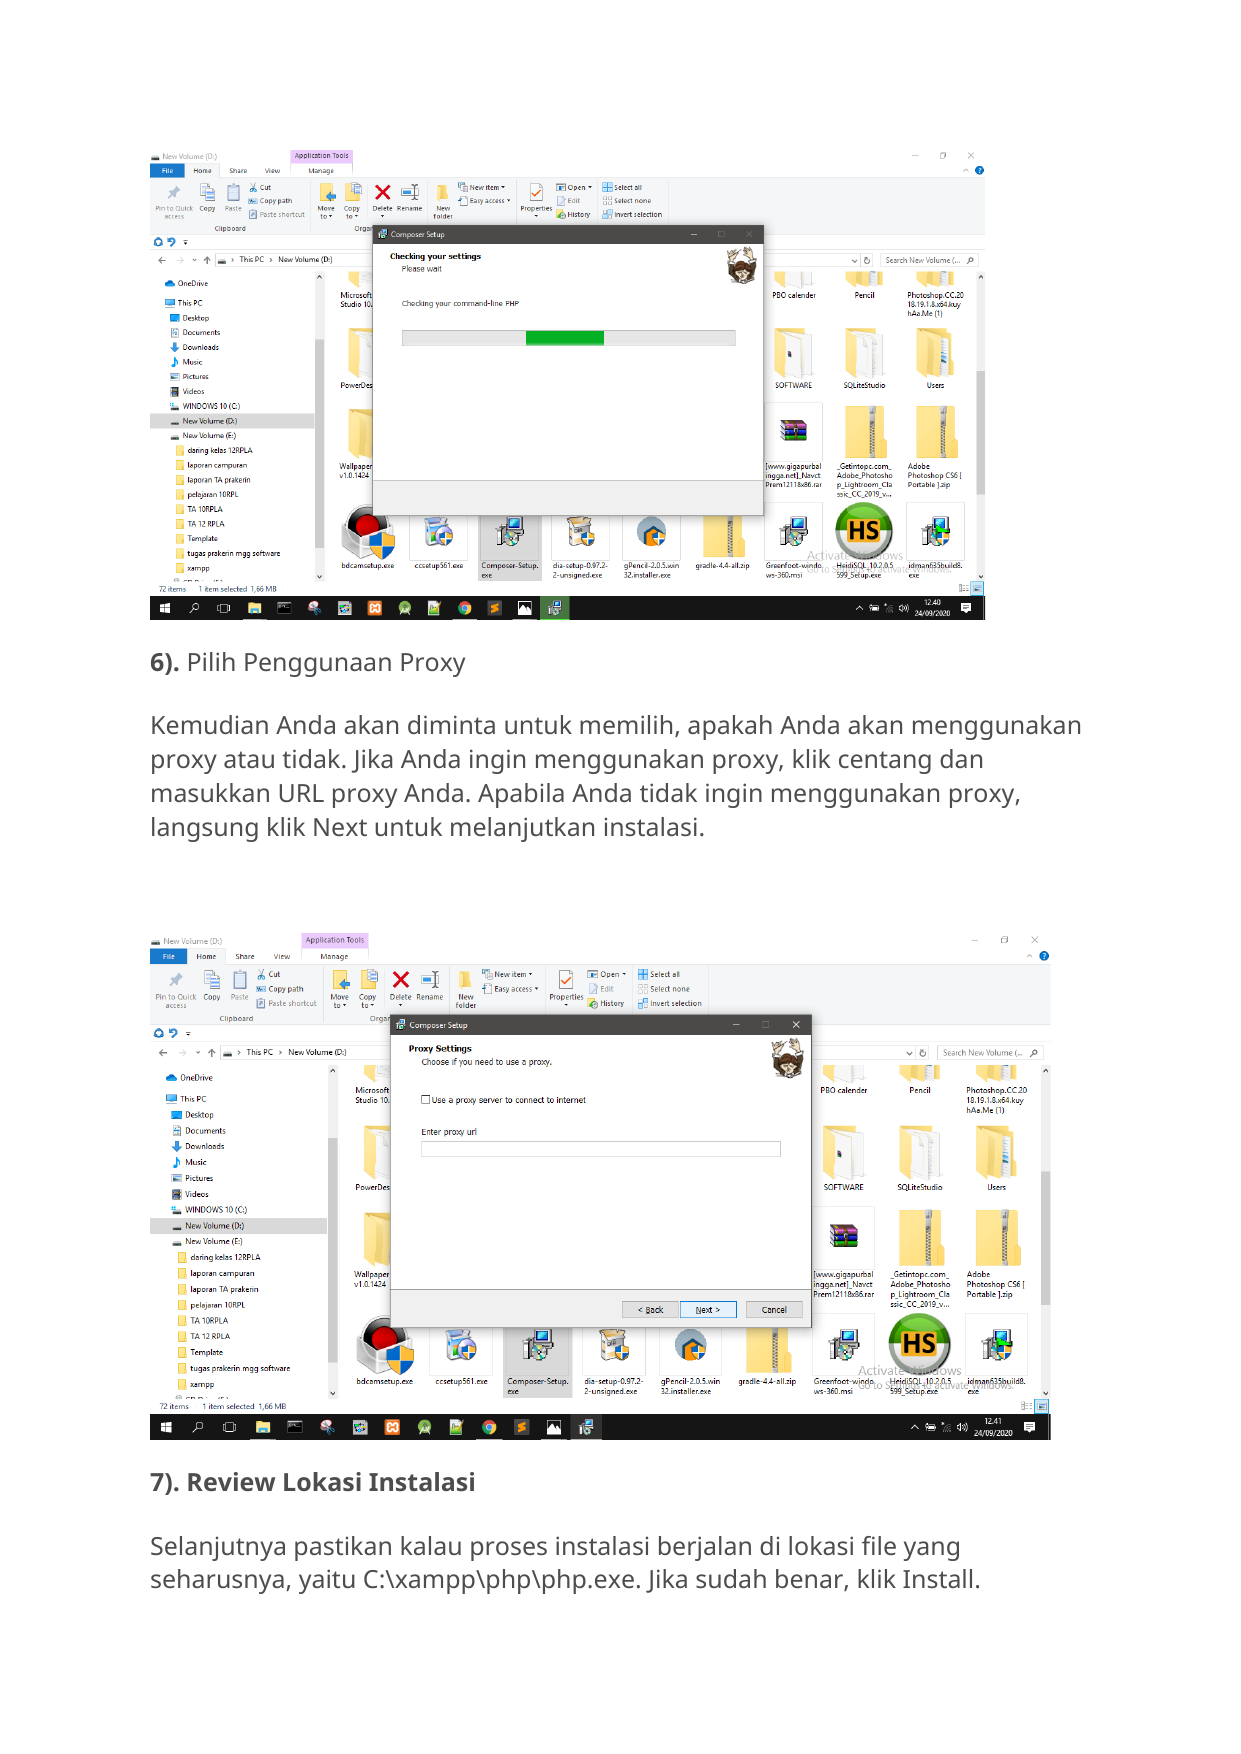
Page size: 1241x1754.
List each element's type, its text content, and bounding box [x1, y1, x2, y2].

subtitle 6). Pilih Penggunaan Proxy [150, 645, 1090, 679]
text Selanjutnya pastikan kalau proses instalasi berjalan di lokasi file yang seharusnya, yaitu C:\xampp\php\php.exe. Jika sudah benar, klik Install. [150, 1528, 1090, 1596]
subtitle 7). Review Lokasi Instalasi [150, 1465, 1090, 1499]
picture [150, 150, 986, 620]
picture [150, 933, 1051, 1440]
text Kemudian Anda akan diminta untuk memilih, apakah Anda akan menggunakan proxy atau tidak. Jika Anda ingin menggunakan proxy, klik centang dan masukkan URL proxy Anda. Apabila Anda tidak ingin menggunakan proxy, langsung klik Next untuk melanjutkan instalasi. [150, 708, 1090, 844]
